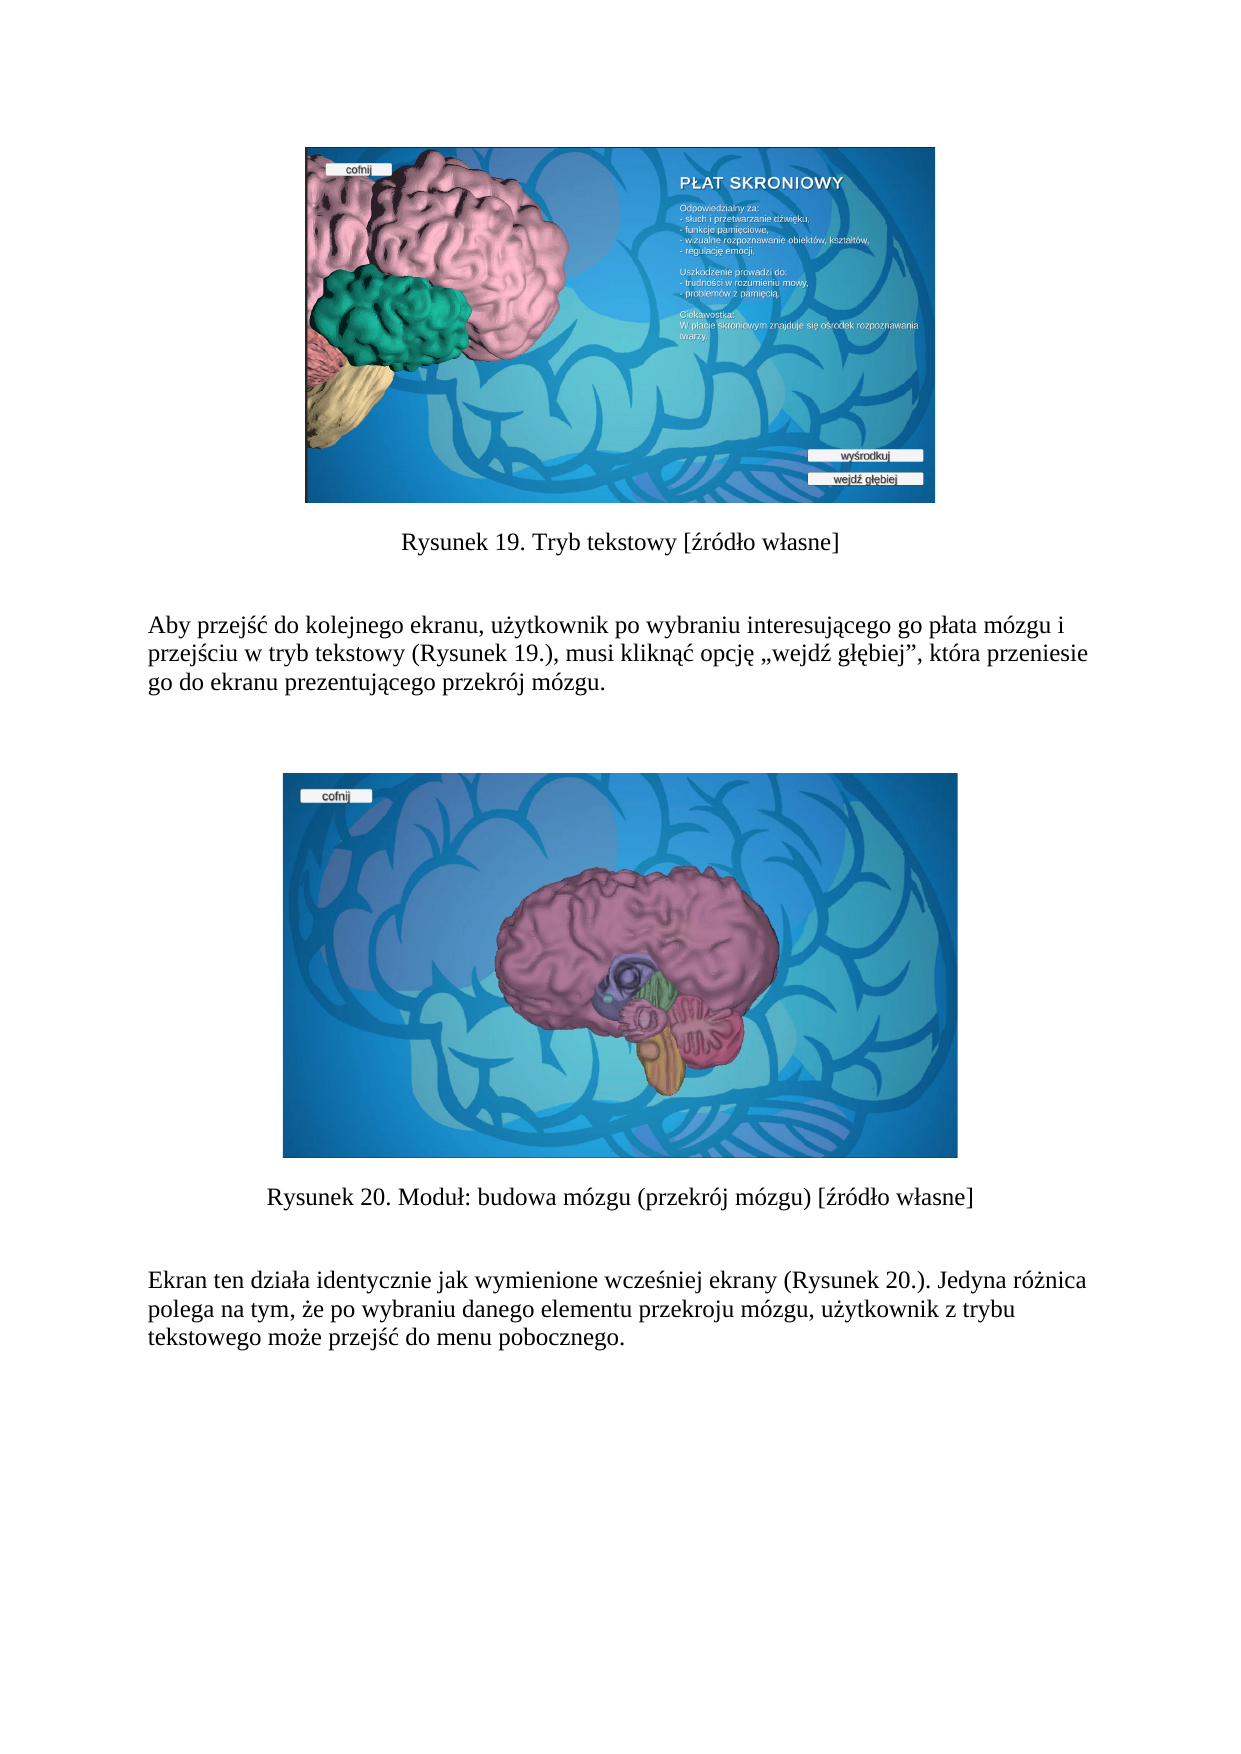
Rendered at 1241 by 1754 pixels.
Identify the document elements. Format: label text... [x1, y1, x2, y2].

text Aby przejść do kolejnego ekranu, użytkownik po wybraniu interesującego go płata mózgu i przejściu w tryb tekstowy (Rysunek 19.), musi kliknąć opcję „wejdź głębiej”, która przeniesie go do ekranu prezentującego przekrój mózgu. [148, 610, 1093, 696]
text Rysunek 19. Tryb tekstowy [źródło własne] [148, 527, 1093, 556]
text Rysunek 20. Moduł: budowa mózgu (przekrój mózgu) [źródło własne] [148, 1182, 1093, 1211]
picture [305, 147, 936, 503]
picture [282, 773, 958, 1158]
text Ekran ten działa identycznie jak wymienione wcześniej ekrany (Rysunek 20.). Jedyna różnica polega na tym, że po wybraniu danego elementu przekroju mózgu, użytkownik z trybu tekstowego może przejść do menu pobocznego. [148, 1265, 1093, 1351]
